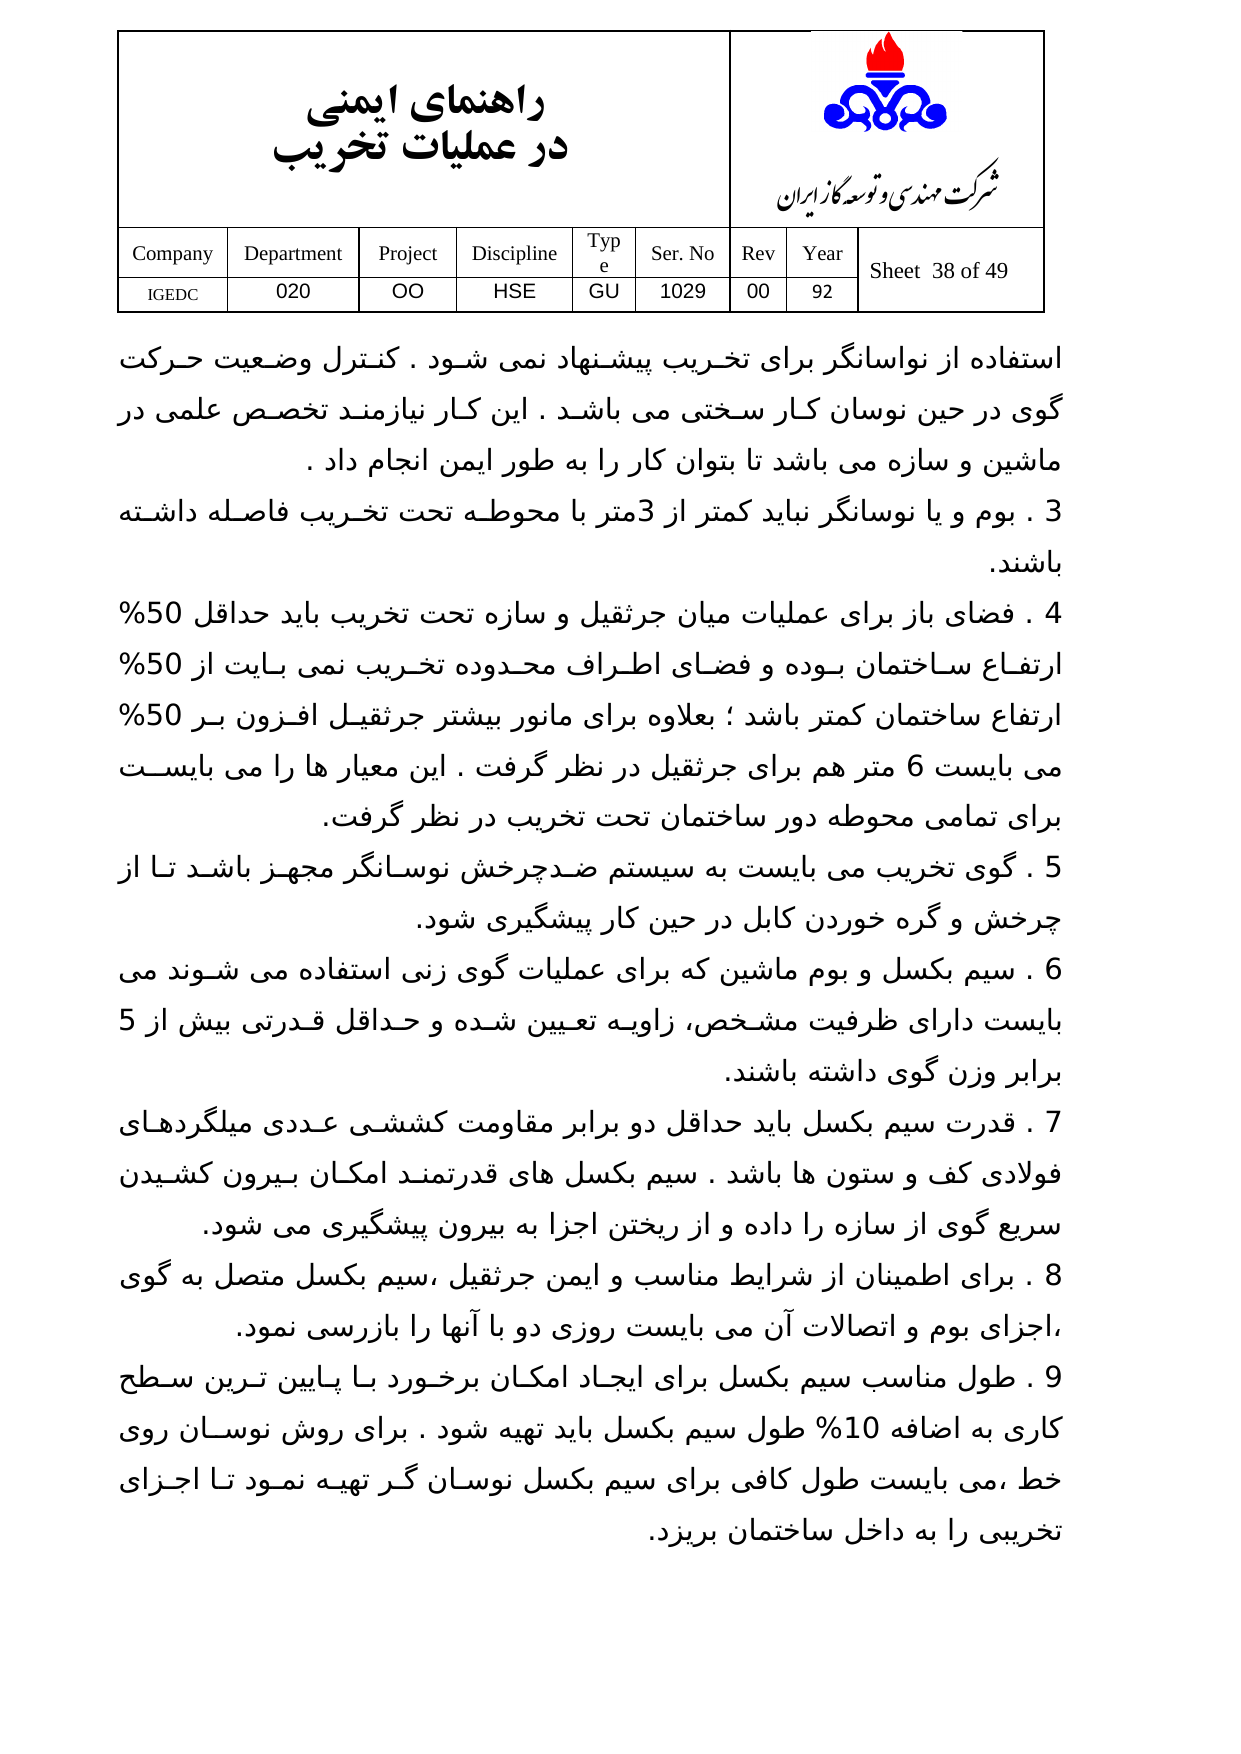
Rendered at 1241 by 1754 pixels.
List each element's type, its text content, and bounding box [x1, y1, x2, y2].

text 7 . قدرت سیم بکسل باید حداقل دو برابر مقاومت کششی عددی میلگردهای فولادی کف و ستون ها باشد . سیم بکسل های قدرتمند امکان بیرون کشیدن سریع گوی از سازه را داده و از ریختن اجزا به بیرون پیشگیری می شود. [118, 1105, 1063, 1241]
text 5 . گوی تخریب می بایست به سیستم ضدچرخش نوسانگر مجهز باشد تا از چرخش و گره خوردن کابل در حین کار پیشگیری شود. [118, 851, 1063, 936]
text 9 . طول مناسب سیم بکسل برای ایجاد امکان برخورد با پایین ترین سطح کاری به اضافه 10% طول سیم بکسل باید تهیه شود . برای روش نوسان روی خط ،می بایست طول کافی برای سیم بکسل نوسان گر تهیه نمود تا اجزای تخریبی را به داخل ساختمان بریزد. [118, 1360, 1063, 1547]
picture [811, 31, 963, 132]
text 3 . بوم و یا نوسانگر نباید کمتر از 3متر با محوطه تحت تخریب فاصله داشته باشند. [118, 494, 1063, 579]
text 4 . فضای باز برای عملیات میان جرثقیل و سازه تحت تخریب باید حداقل 50% ارتفاع ساختمان بوده و فضای اطراف محدوده تخریب نمی بایت از 50% ارتفاع ساختمان کمتر باشد ؛ بعلاوه برای مانور بیشتر جرثقیل افزون بر 50% می بایست 6 متر هم برای جرثقیل در نظر گرفت . این معیار ها را می بایست برای تمامی محوطه دور ساختمان تحت تخریب در نظر گرفت. [118, 596, 1063, 834]
text 8 . برای اطمینان از شرایط مناسب و ایمن جرثقیل ،سیم بکسل متصل به گوی ،اجزای بوم و اتصالات آن می بایست روزی دو با آنها را بازرسی نمود. [118, 1258, 1063, 1343]
text 6 . سیم بکسل و بوم ماشین که برای عملیات گوی زنی استفاده می شوند می بایست دارای ظرفیت مشخص، زاویه تعیین شده و حداقل قدرتی بیش از 5 برابر وزن گوی داشته باشند. [118, 953, 1063, 1088]
text استفاده از نواسانگر برای تخریب پیشنهاد نمی شود . کنترل وضعیت حرکت گوی در حین نوسان کار سختی می باشد . این کار نیازمند تخصص علمی در ماشین و سازه می باشد تا بتوان کار را به طور ایمن انجام داد . [118, 341, 1063, 477]
